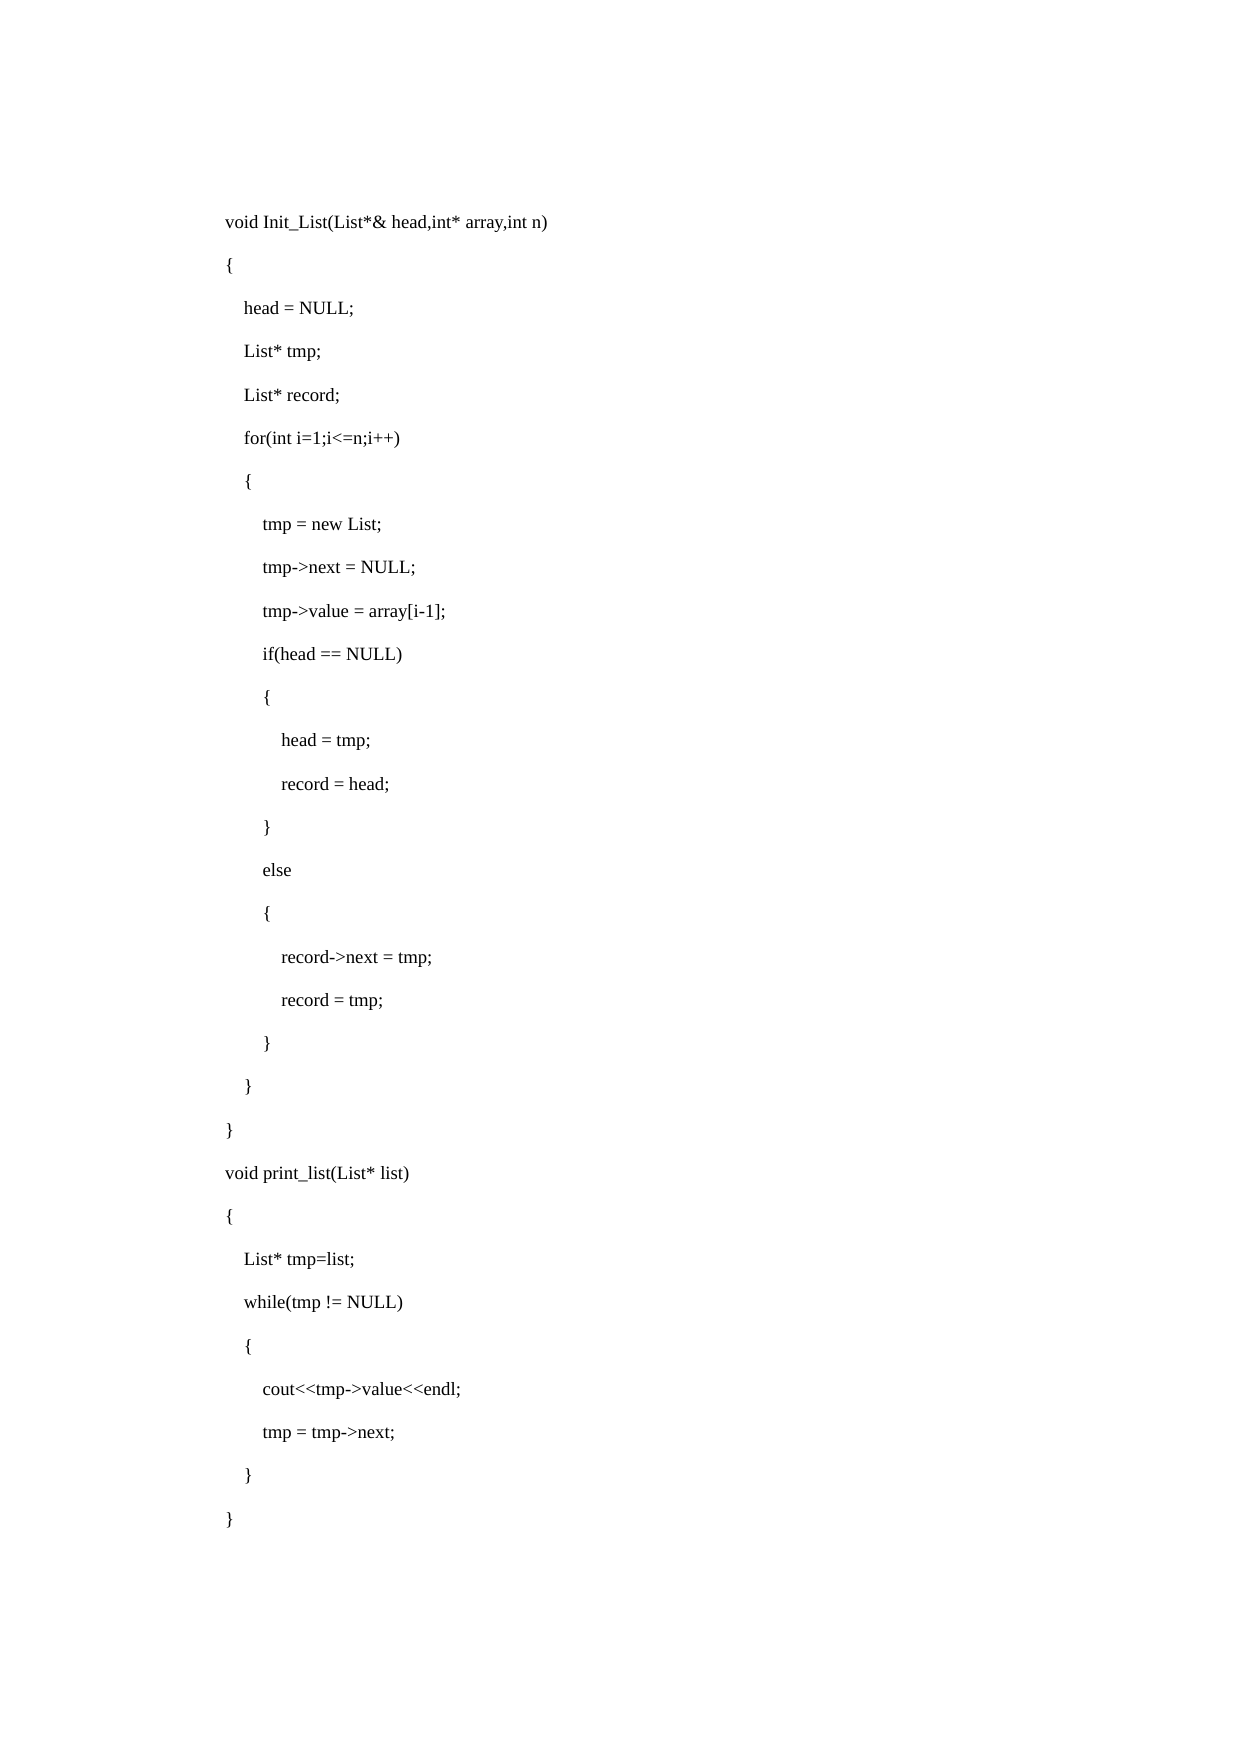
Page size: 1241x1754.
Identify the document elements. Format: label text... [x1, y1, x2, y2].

text { [225, 464, 1053, 497]
text { [225, 681, 1053, 713]
text cout<<tmp->value<<endl; [225, 1372, 1053, 1405]
text tmp->value = array[i-1]; [225, 594, 1053, 627]
text tmp = tmp->next; [225, 1416, 1053, 1448]
text } [225, 1070, 1053, 1102]
text else [225, 854, 1053, 886]
text { [225, 1329, 1053, 1362]
text } [225, 1027, 1053, 1059]
text for(int i=1;i<=n;i++) [225, 421, 1053, 454]
text } [225, 1502, 1053, 1534]
text head = NULL; [225, 292, 1053, 324]
text { [225, 897, 1053, 929]
text record->next = tmp; [225, 940, 1053, 973]
text head = tmp; [225, 724, 1053, 756]
text List* record; [225, 378, 1053, 411]
text } [225, 1113, 1053, 1146]
text { [225, 248, 1053, 281]
text if(head == NULL) [225, 637, 1053, 670]
text List* tmp=list; [225, 1243, 1053, 1275]
text void Init_List(List*& head,int* array,int n) [225, 205, 1053, 238]
text void print_list(List* list) [225, 1156, 1053, 1189]
text record = head; [225, 767, 1053, 800]
text while(tmp != NULL) [225, 1286, 1053, 1318]
text } [225, 810, 1053, 843]
text List* tmp; [225, 335, 1053, 367]
text } [225, 1459, 1053, 1491]
text { [225, 1199, 1053, 1232]
text tmp = new List; [225, 508, 1053, 540]
text tmp->next = NULL; [225, 551, 1053, 583]
text record = tmp; [225, 983, 1053, 1016]
